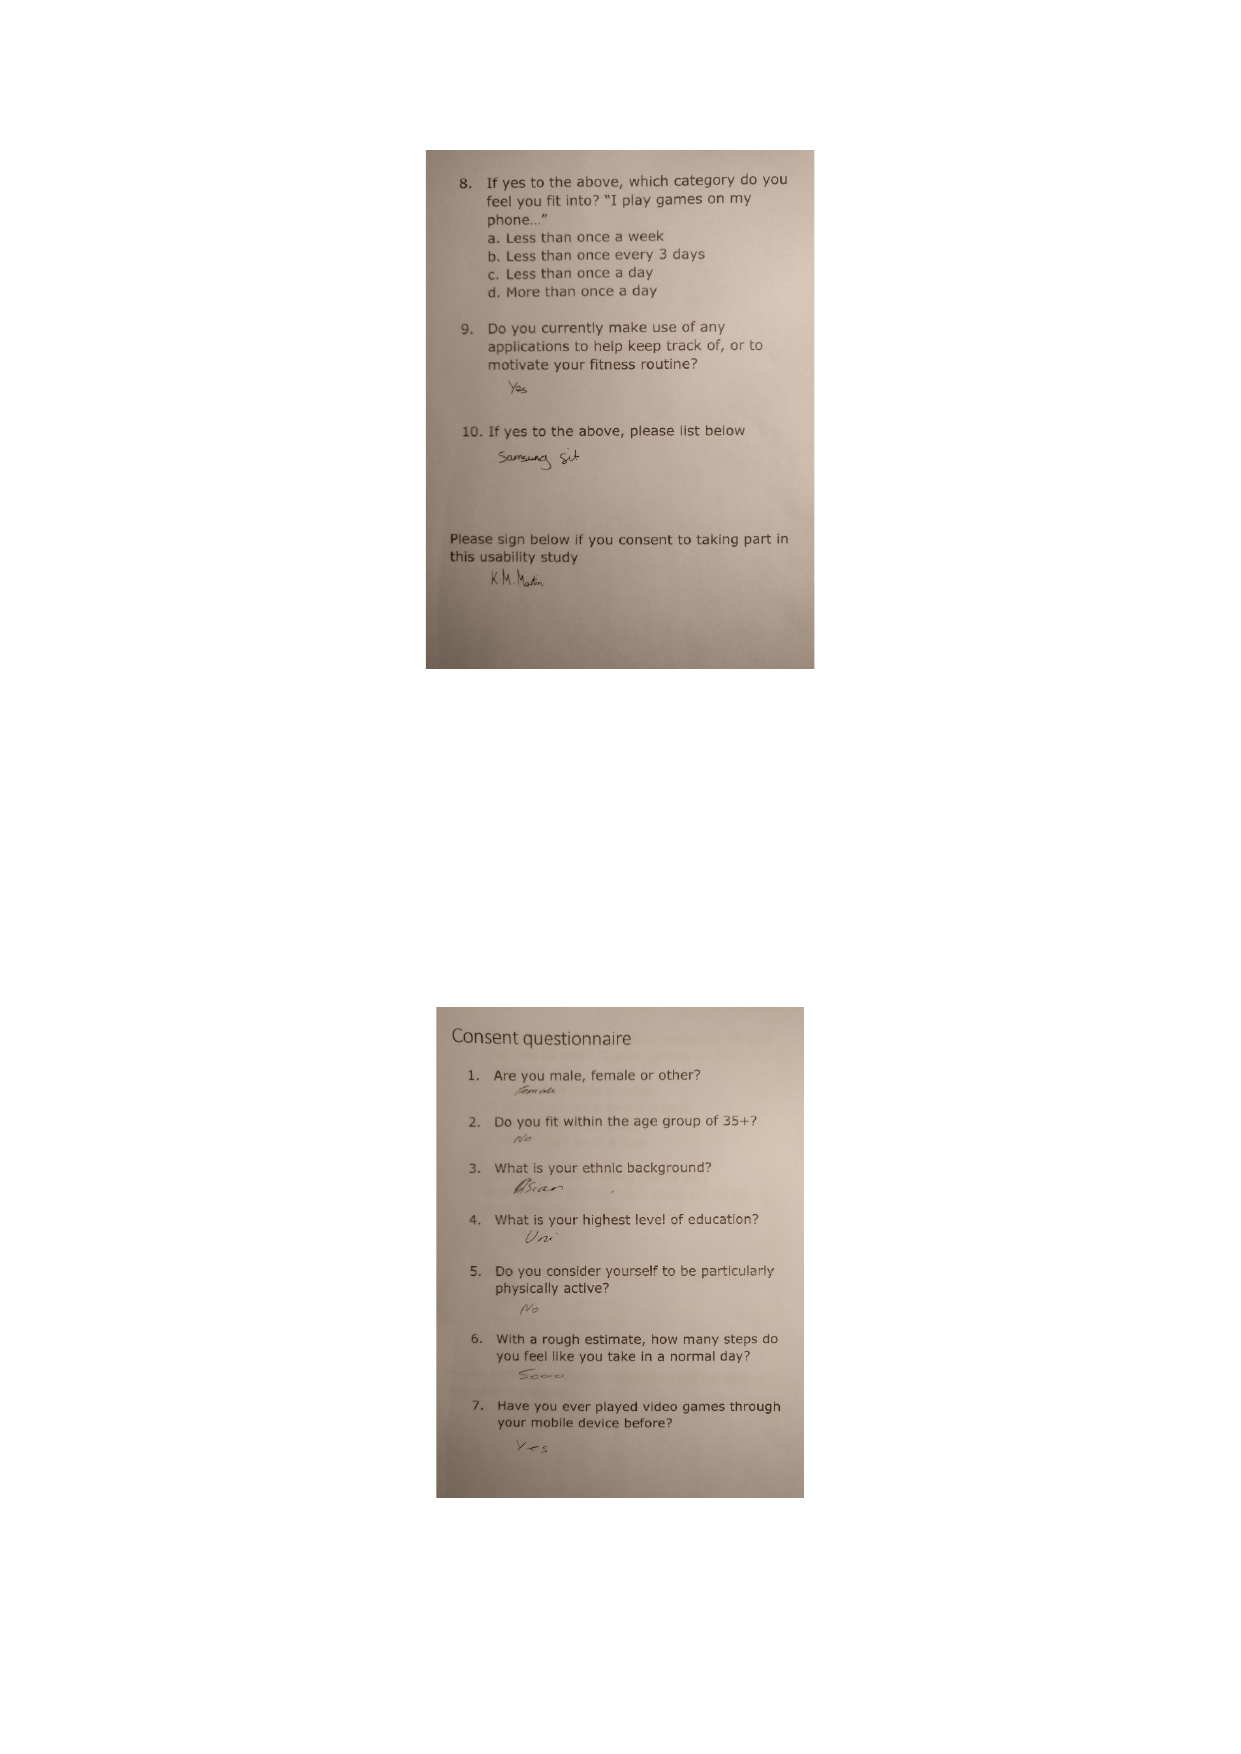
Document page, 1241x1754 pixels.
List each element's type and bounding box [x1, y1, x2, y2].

picture [425, 150, 815, 669]
picture [436, 1007, 804, 1498]
